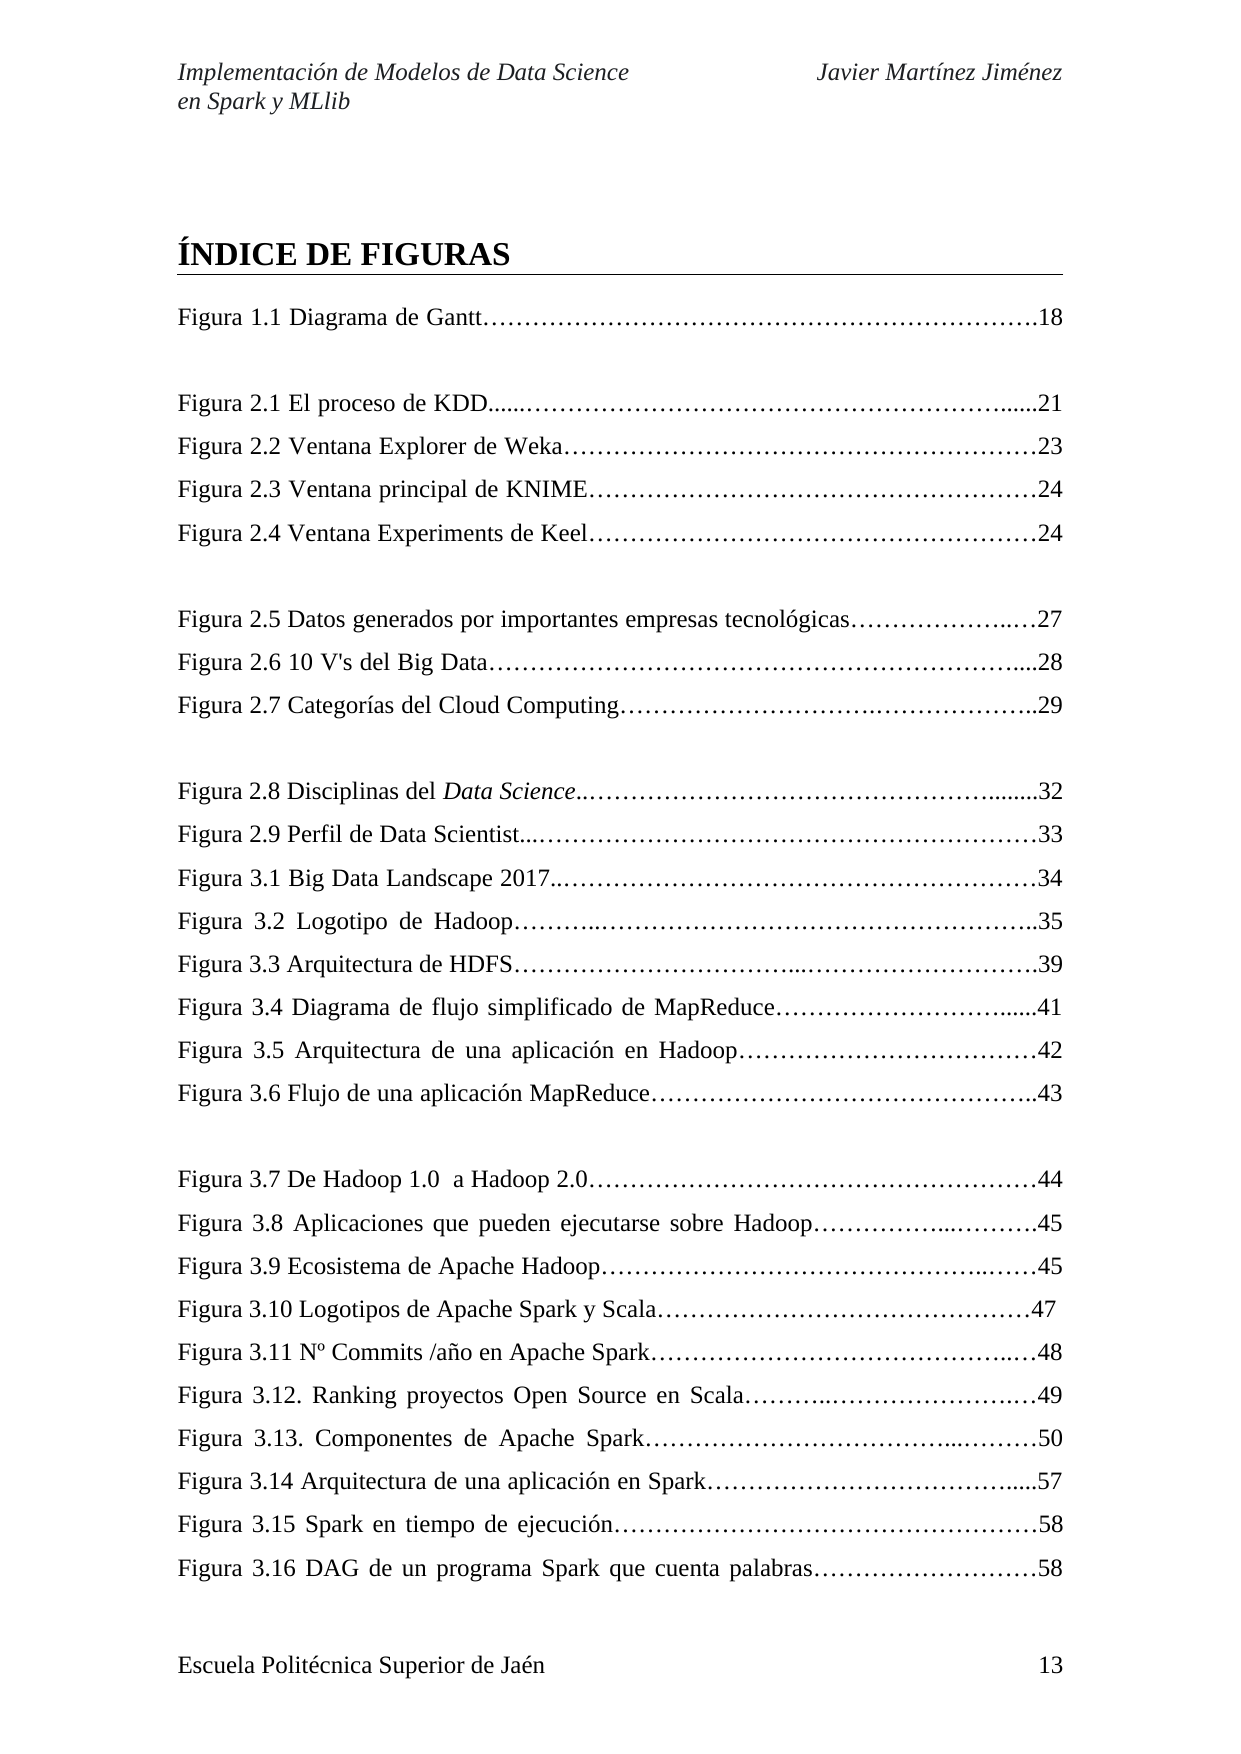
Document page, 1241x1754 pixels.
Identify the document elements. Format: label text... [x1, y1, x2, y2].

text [177, 302, 1063, 1581]
text ÍNDICE DE FIGURAS [177, 234, 1063, 274]
